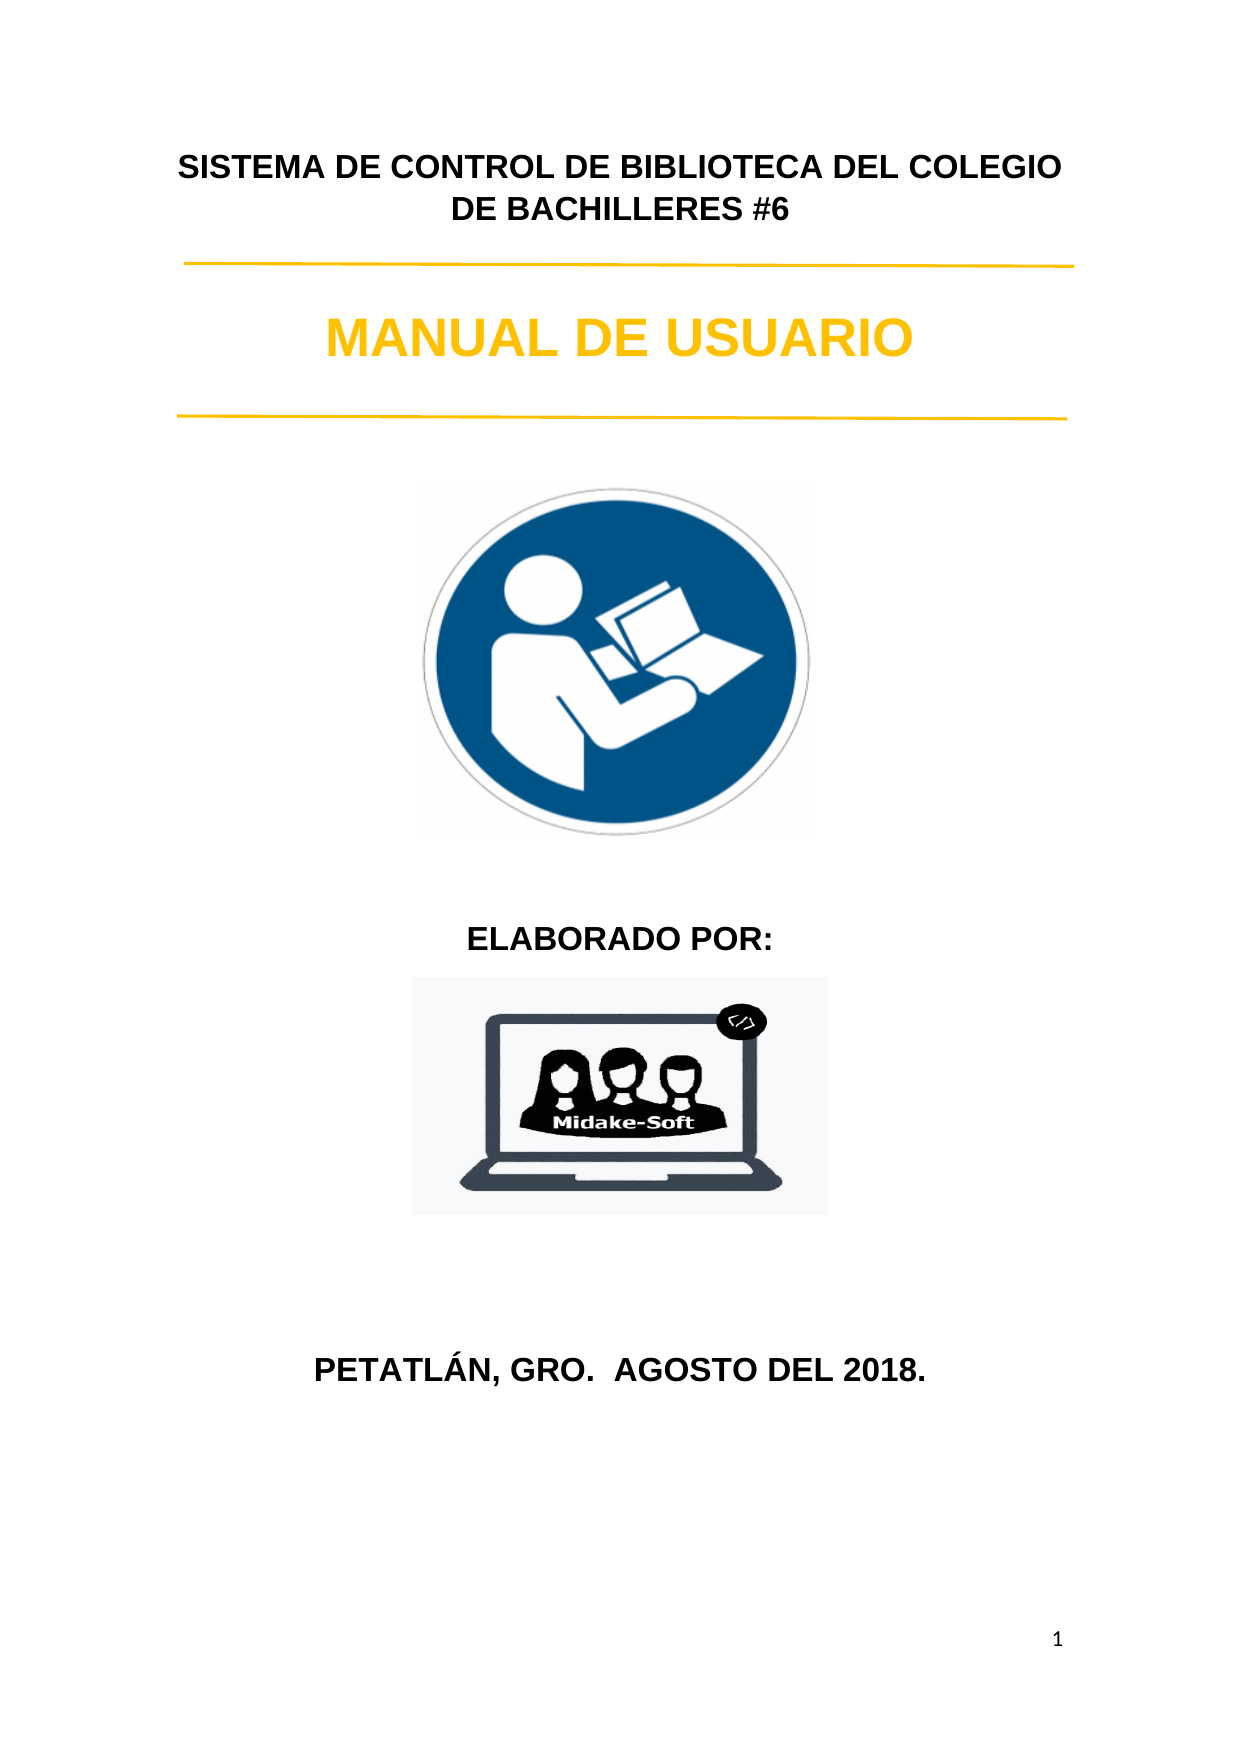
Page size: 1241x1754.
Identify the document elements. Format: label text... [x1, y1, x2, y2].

text PETATLÁN, GRO. AGOSTO DEL 2018. [177, 1350, 1063, 1388]
picture [411, 977, 829, 1215]
picture [404, 473, 836, 842]
text SISTEMA DE CONTROL DE BIBLIOTECA DEL COLEGIO DE BACHILLERES #6 [177, 148, 1063, 227]
text MANUAL DE USUARIO [177, 305, 1063, 368]
text ELABORADO POR: [177, 919, 1063, 957]
